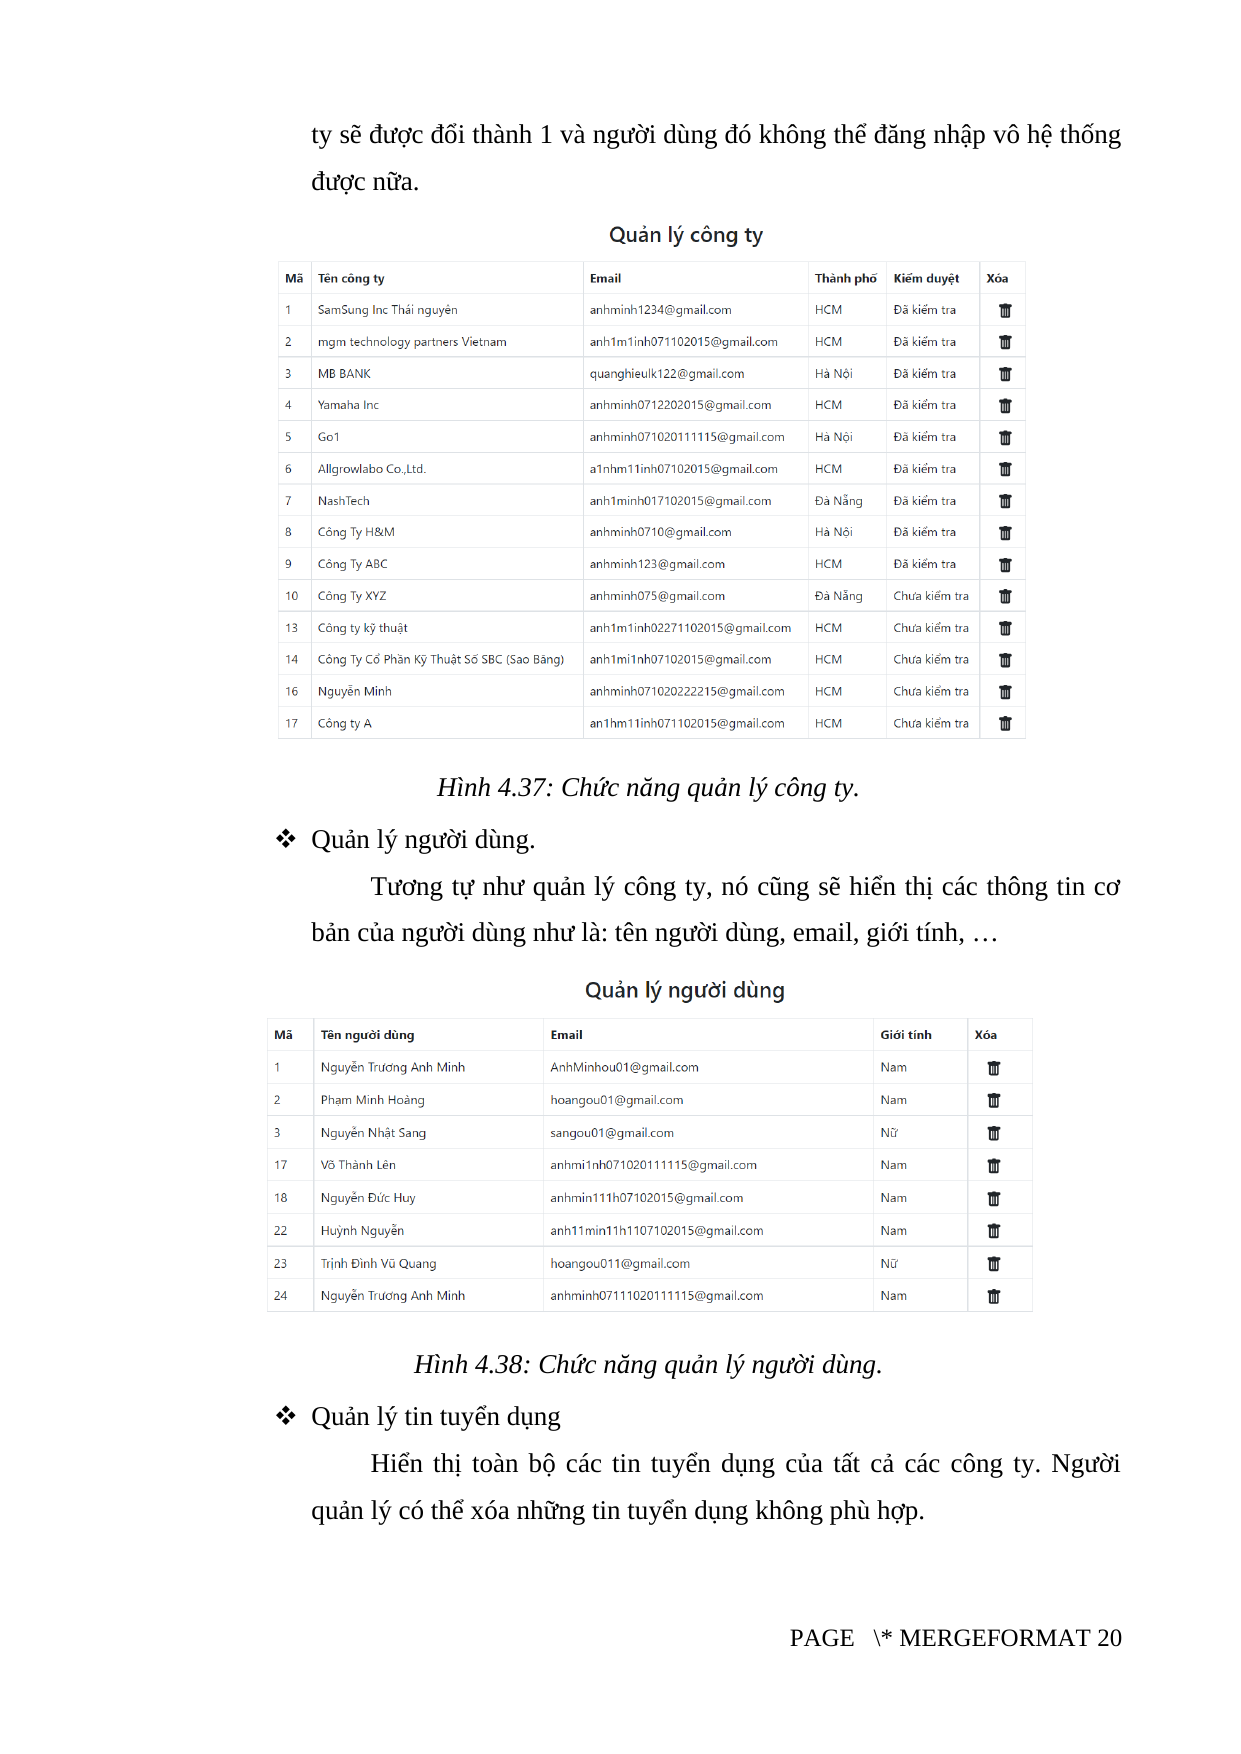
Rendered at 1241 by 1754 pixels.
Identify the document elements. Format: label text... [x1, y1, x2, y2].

list Hiển thị toàn bộ các tin tuyển dụng của tất cả các công ty. Người quản lý có thể xóa những tin tuyển dụng không phù hợp. [311, 1447, 1122, 1525]
picture [266, 211, 1033, 743]
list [311, 118, 1122, 196]
list Quản lý người dùng. [274, 823, 1122, 854]
list Tương tự như quản lý công ty, nó cũng sẽ hiển thị các thông tin cơ bản của người dùng như là: tên người dùng, email, giới tính, … [311, 869, 1122, 947]
picture [262, 962, 1038, 1321]
list Quản lý tin tuyển dụng [274, 1401, 1122, 1432]
